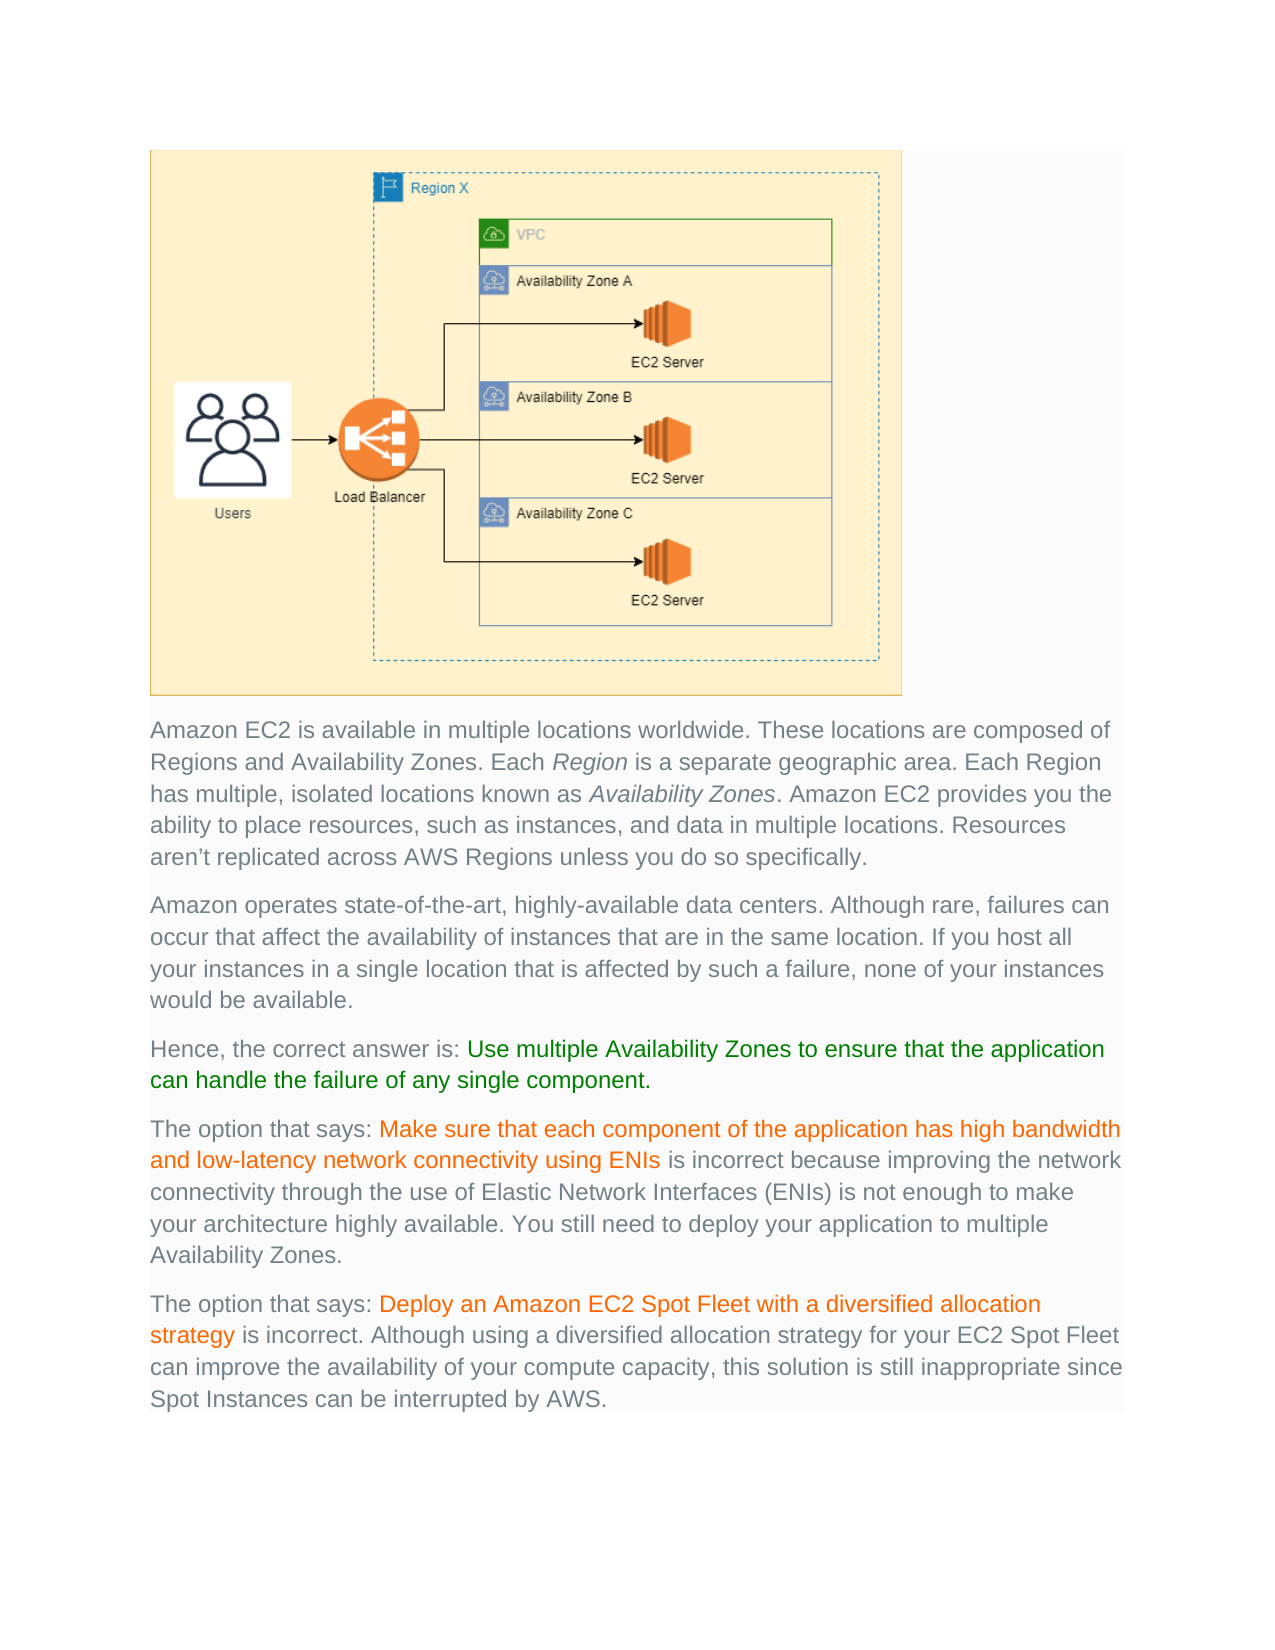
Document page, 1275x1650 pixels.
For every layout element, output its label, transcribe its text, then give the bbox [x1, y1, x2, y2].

text Hence, the correct answer is: Use multiple Availability Zones to ensure that the application can handle the failure of any single component. [150, 1035, 1125, 1094]
text The option that says: Deploy an Amazon EC2 Spot Fleet with a diversified allocation strategy is incorrect. Although using a diversified allocation strategy for your EC2 Spot Fleet can improve the availability of your compute capacity, this solution is still inappropriate since Spot Instances can be interrupted by AWS. [150, 1290, 1125, 1412]
text The option that says: Make sure that each component of the application has high bandwidth and low-latency network connectivity using ENIs is incorrect because improving the network connectivity through the use of Elastic Network Interfaces (ENIs) is not enough to make your architecture highly available. You still need to deploy your application to multiple Availability Zones. [150, 1115, 1125, 1269]
text Amazon EC2 is available in multiple locations worldwide. These locations are composed of Regions and Availability Zones. Each Region is a separate geographic area. Each Region has multiple, isolated locations known as Availability Zones. Amazon EC2 provides you the ability to place resources, such as instances, and data in multiple locations. Resources aren’t replicated across AWS Regions unless you do so specifically. [150, 716, 1125, 871]
text Amazon operates state-of-the-art, highly-available data centers. Although rare, failures can occur that affect the availability of instances that are in the same location. If you host all your instances in a single location that is affected by such a failure, none of your instances would be available. [150, 891, 1125, 1014]
picture [150, 150, 903, 696]
